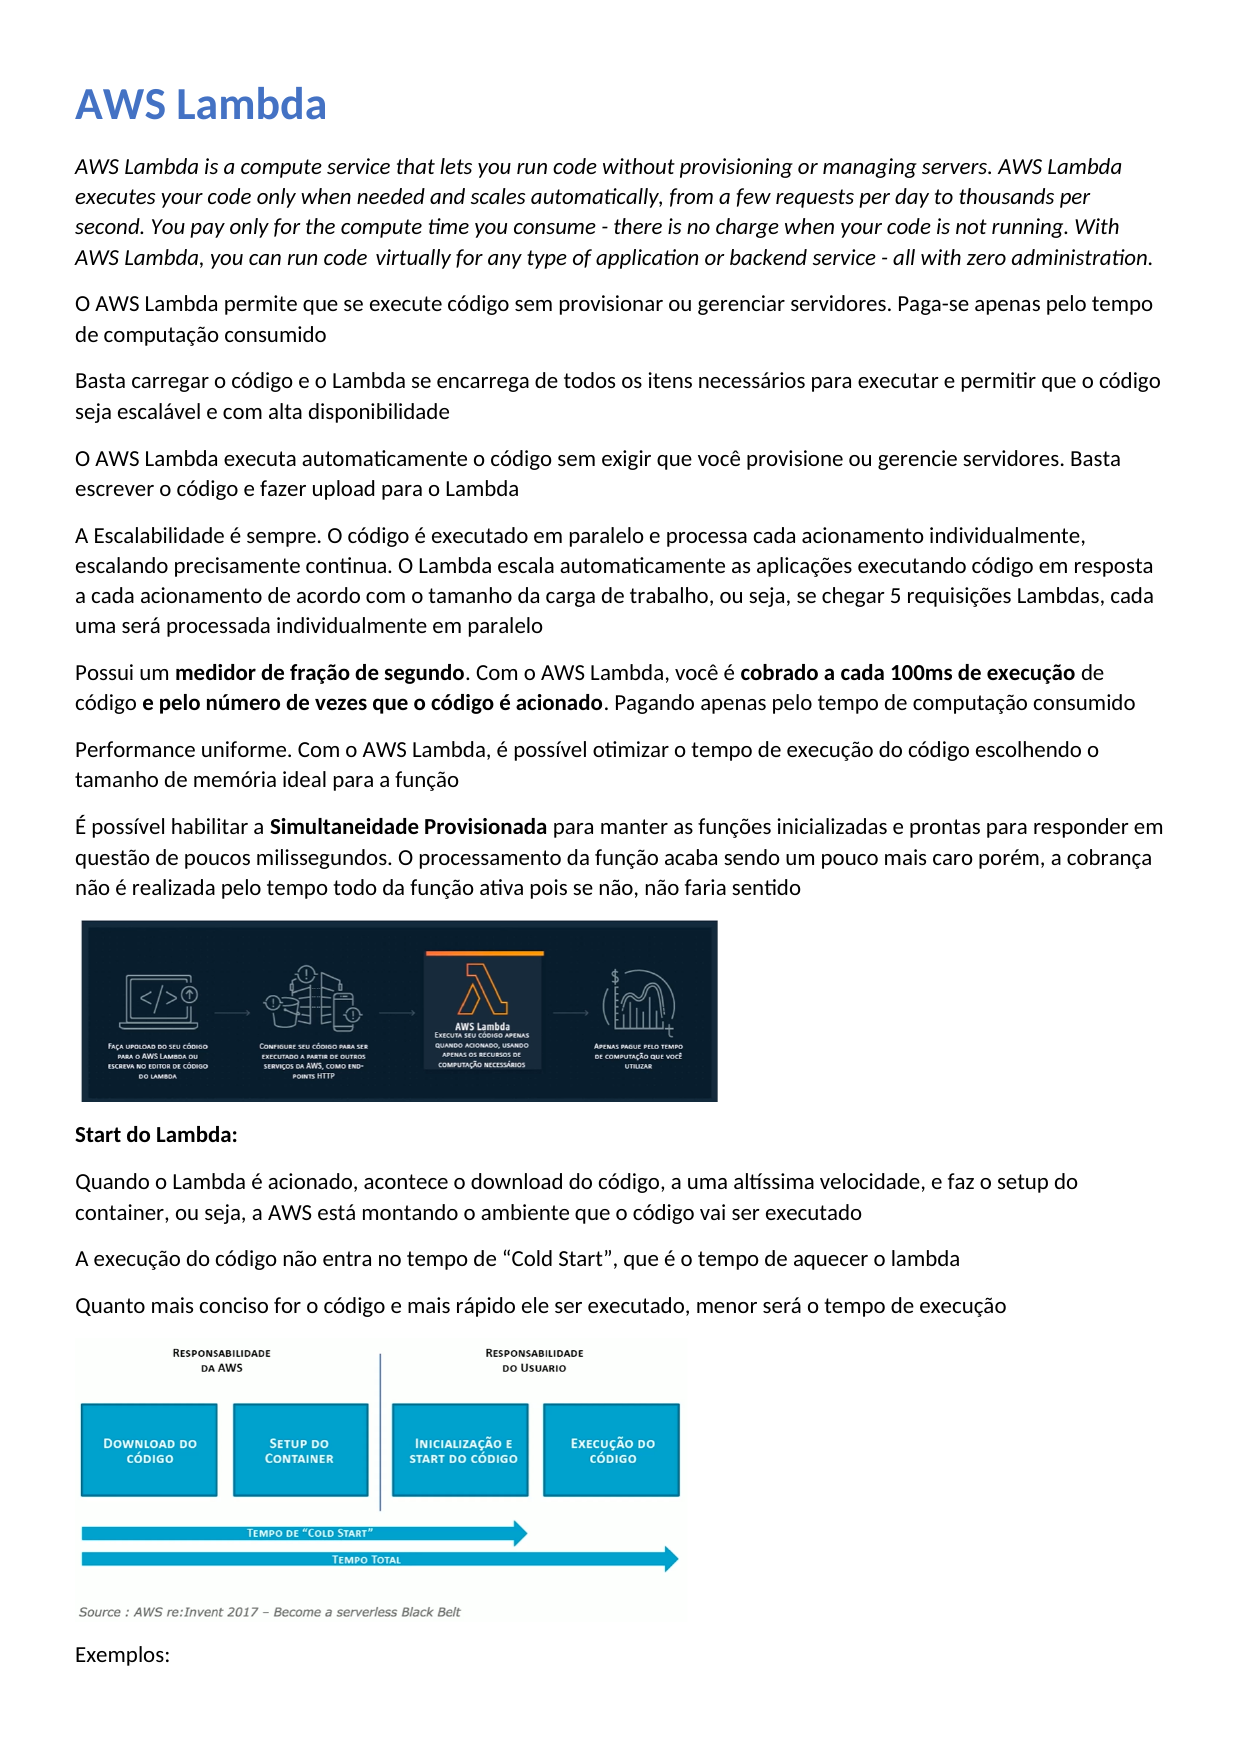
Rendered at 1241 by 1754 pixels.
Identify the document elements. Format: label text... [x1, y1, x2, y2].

text Possui um medidor de fração de segundo. Com o AWS Lambda, você é cobrado a cada 100ms de execução de código e pelo número de vezes que o código é acionado. Pagando apenas pelo tempo de computação consumido [75, 658, 1165, 716]
picture [80, 919, 718, 1102]
text A execução do código não entra no tempo de “Cold Start”, que é o tempo de aquecer o lambda [75, 1244, 1165, 1273]
text Quando o Lambda é acionado, acontece o download do código, a uma altíssima velocidade, e faz o setup do container, ou seja, a AWS está montando o ambiente que o código vai ser executado [75, 1167, 1165, 1226]
text Performance uniforme. Com o AWS Lambda, é possível otimizar o tempo de execução do código escolhendo o tamanho de memória ideal para a função [75, 735, 1165, 793]
text O AWS Lambda executa automaticamente o código sem exigir que você provisione ou gerencie servidores. Basta escrever o código e fazer upload para o Lambda [75, 444, 1165, 502]
text Basta carregar o código e o Lambda se encarrega de todos os itens necessários para executar e permitir que o código seja escalável e com alta disponibilidade [75, 367, 1165, 425]
text Exemplos: [75, 1640, 1165, 1668]
text Start do Lambda: [75, 1121, 1165, 1149]
text É possível habilitar a Simultaneidade Provisionada para manter as funções inicializadas e prontas para responder em questão de poucos milissegundos. O processamento da função acaba sendo um pouco mais caro porém, a cobrança não é realizada pelo tempo todo da função ativa pois se não, não faria sentido [75, 812, 1165, 901]
text Quanto mais conciso for o código e mais rápido ele ser executado, menor será o tempo de execução [75, 1291, 1165, 1319]
picture [75, 1338, 688, 1622]
text AWS Lambda [75, 75, 1165, 131]
text O AWS Lambda permite que se execute código sem provisionar ou gerenciar servidores. Paga-se apenas pelo tempo de computação consumido [75, 289, 1165, 348]
text A Escalabilidade é sempre. O código é executado em paralelo e processa cada acionamento individualmente, escalando precisamente continua. O Lambda escala automaticamente as aplicações executando código em resposta a cada acionamento de acordo com o tamanho da carga de trabalho, ou seja, se chegar 5 requisições Lambdas, cada uma será processada individualmente em paralelo [75, 521, 1165, 639]
text AWS Lambda is a compute service that lets you run code without provisioning or managing servers. AWS Lambda executes your code only when needed and scales automatically, from a few requests per day to thousands per second. You pay only for the compute time you consume - there is no charge when your code is not running. With AWS Lambda, you can run code virtually for any type of application or backend service - all with zero administration. [75, 152, 1165, 271]
